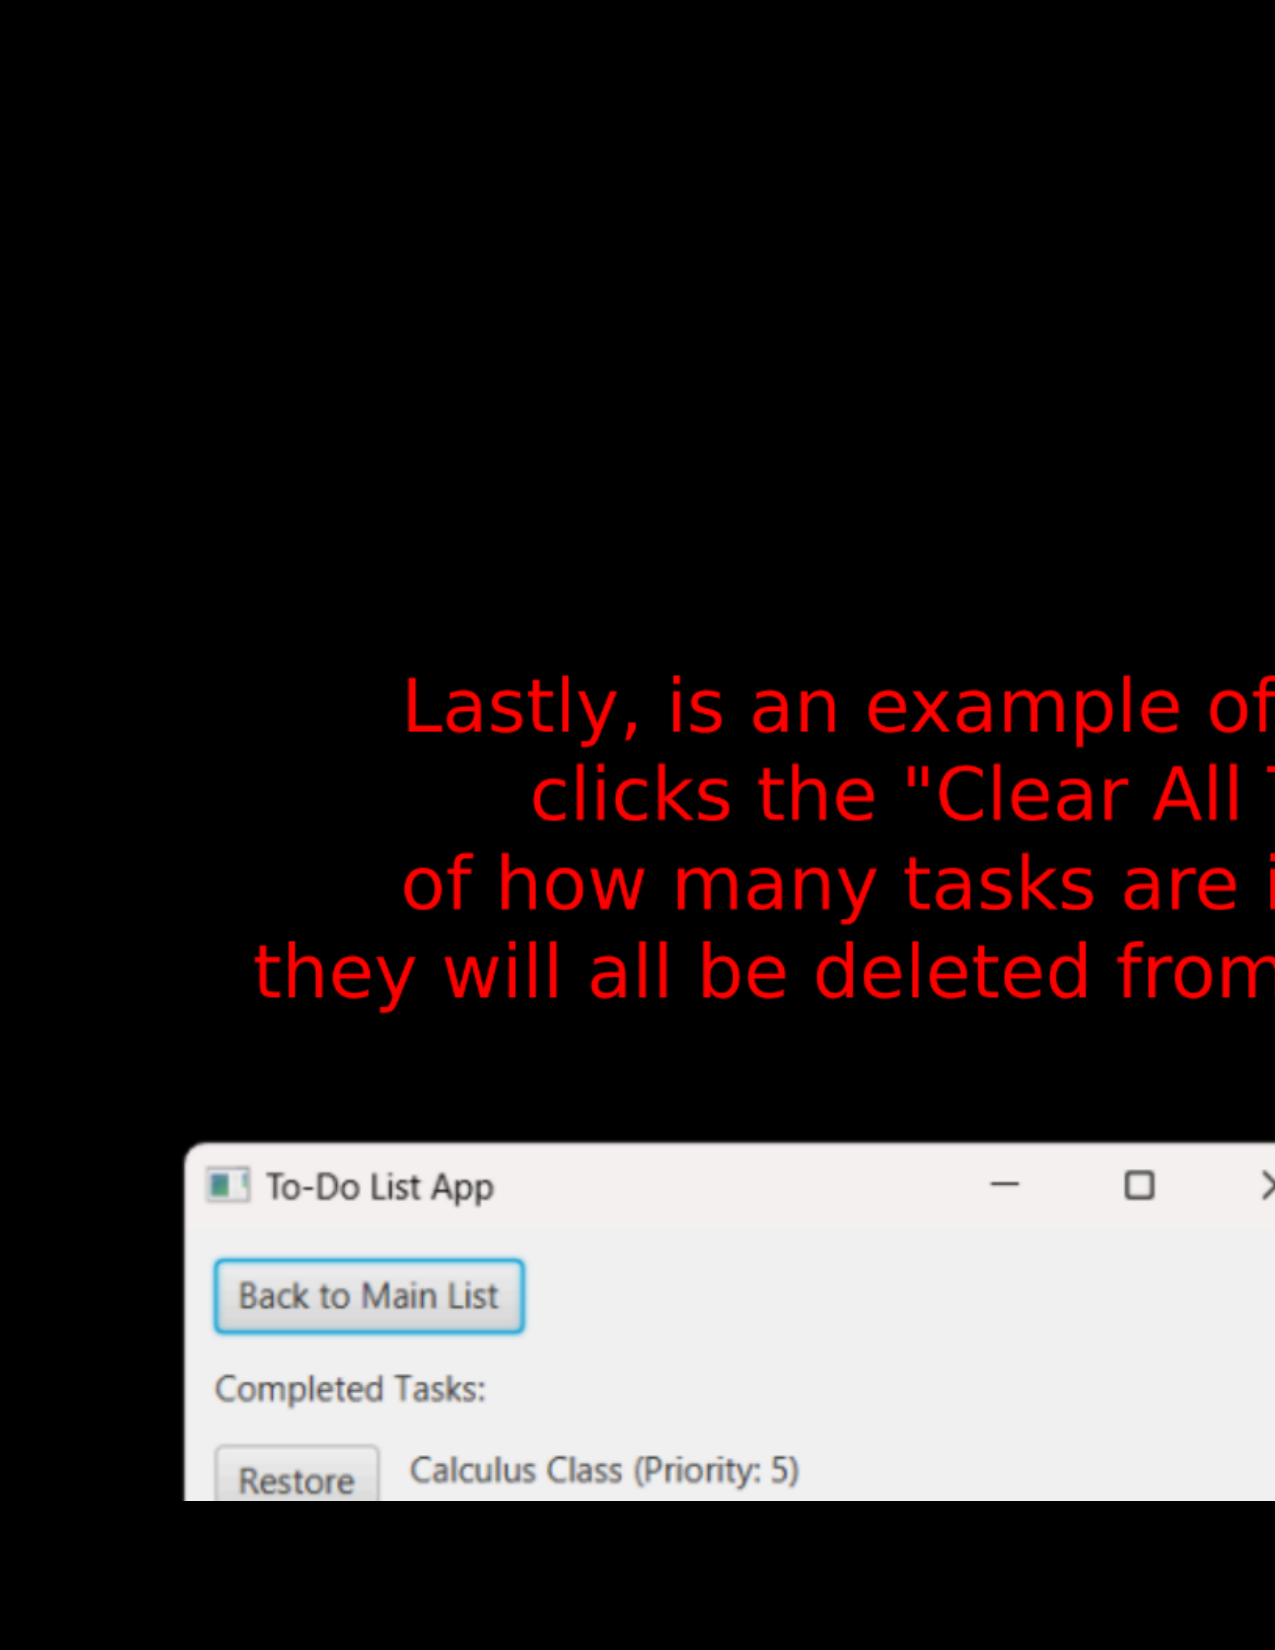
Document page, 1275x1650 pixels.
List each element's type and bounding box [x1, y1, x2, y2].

picture [150, 150, 1275, 1501]
